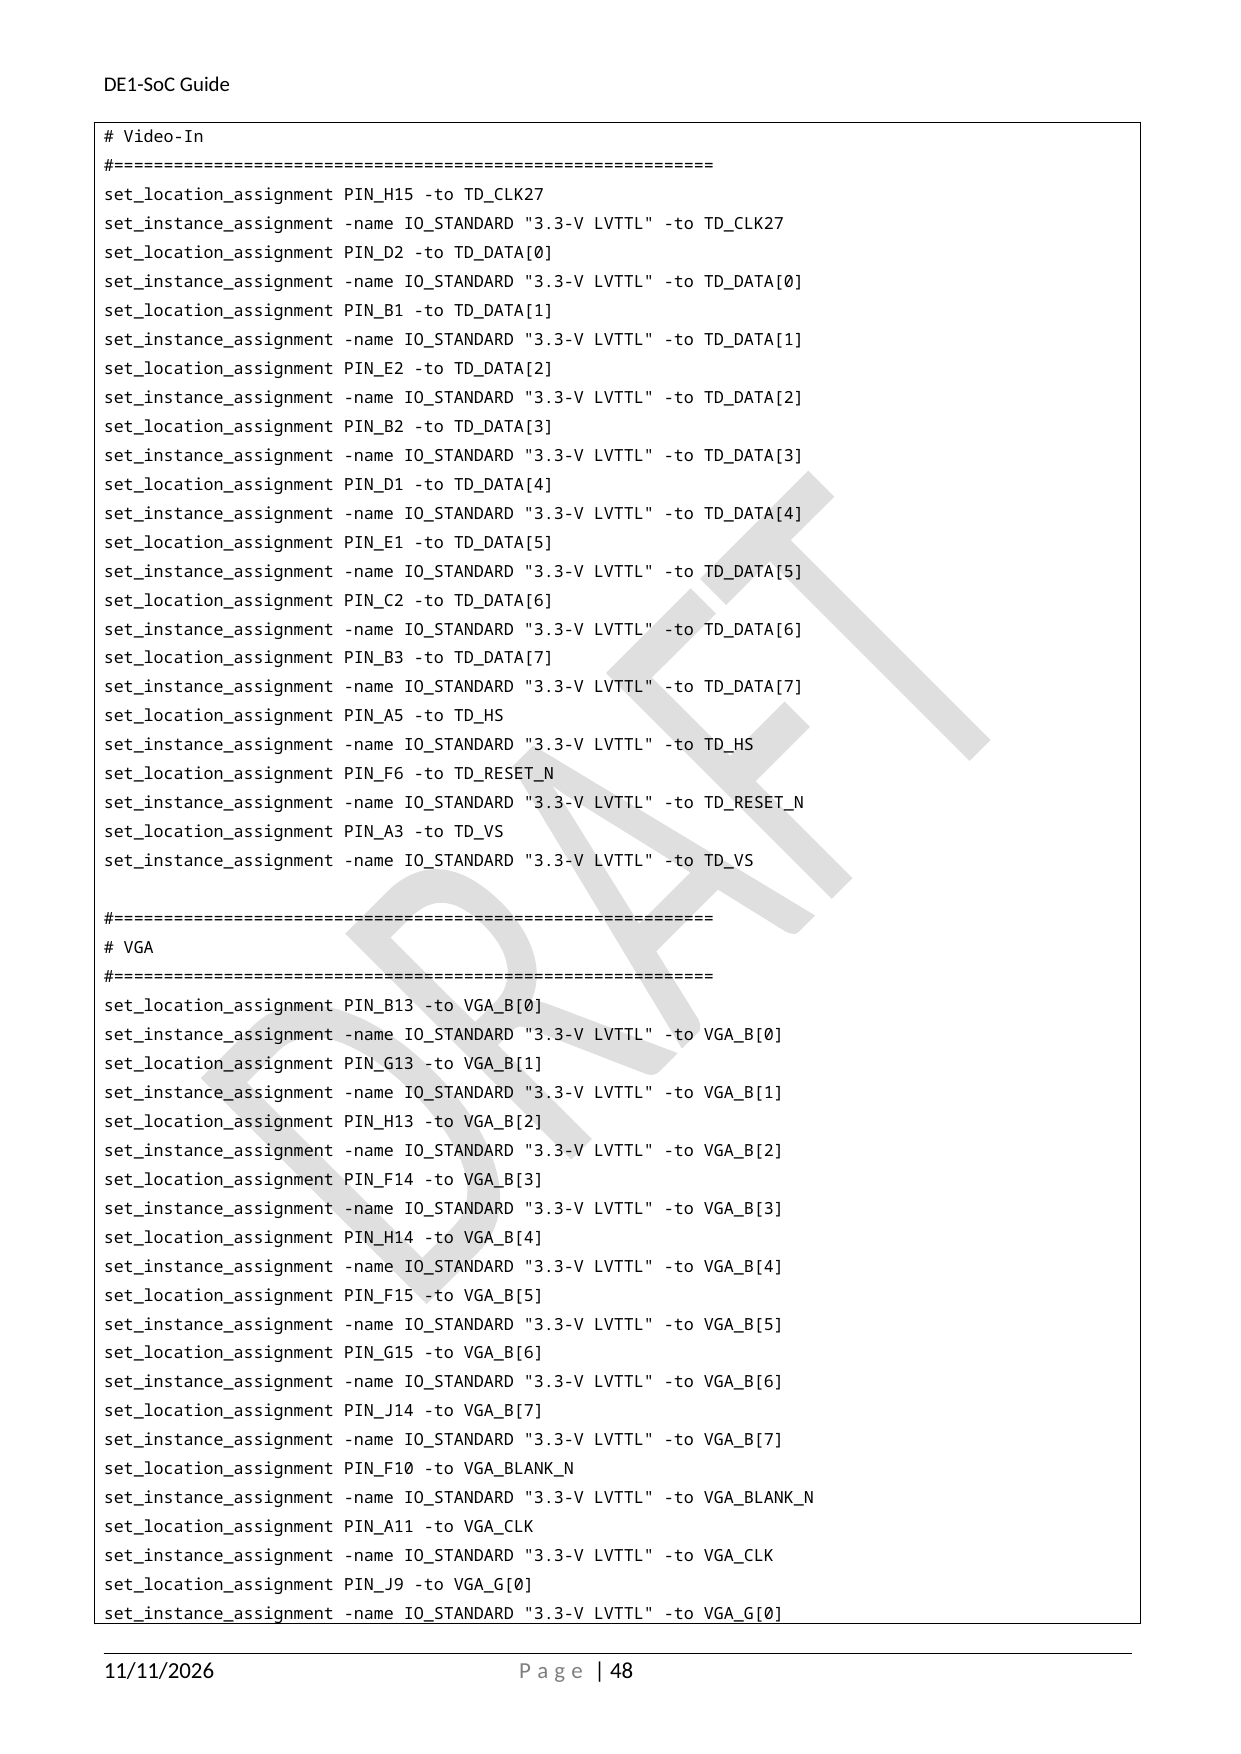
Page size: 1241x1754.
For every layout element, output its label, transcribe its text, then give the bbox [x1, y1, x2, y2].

text set_location_assignment PIN_F6 -to TD_RESET_N [95, 759, 1140, 784]
text set_location_assignment PIN_A3 -to TD_VS [95, 817, 1140, 842]
text set_location_assignment PIN_B13 -to VGA_B[0] [95, 990, 1140, 1016]
text set_instance_assignment -name IO_STANDARD "3.3-V LVTTL" -to VGA_BLANK_N [95, 1483, 1140, 1508]
text set_location_assignment PIN_F15 -to VGA_B[5] [95, 1280, 1140, 1306]
text set_instance_assignment -name IO_STANDARD "3.3-V LVTTL" -to VGA_B[1] [95, 1077, 1140, 1103]
text set_instance_assignment -name IO_STANDARD "3.3-V LVTTL" -to TD_DATA[0] [95, 266, 1140, 292]
text set_instance_assignment -name IO_STANDARD "3.3-V LVTTL" -to TD_HS [95, 730, 1140, 756]
text set_instance_assignment -name IO_STANDARD "3.3-V LVTTL" -to TD_DATA[4] [95, 498, 1140, 524]
text set_instance_assignment -name IO_STANDARD "3.3-V LVTTL" -to VGA_B[6] [95, 1367, 1140, 1393]
text set_location_assignment PIN_A11 -to VGA_CLK [95, 1512, 1140, 1537]
text set_location_assignment PIN_G13 -to VGA_B[1] [95, 1048, 1140, 1074]
text #============================================================ [95, 961, 1140, 987]
text set_location_assignment PIN_D2 -to TD_DATA[0] [95, 237, 1140, 263]
text set_location_assignment PIN_H13 -to VGA_B[2] [95, 1106, 1140, 1132]
text set_instance_assignment -name IO_STANDARD "3.3-V LVTTL" -to TD_DATA[7] [95, 672, 1140, 698]
text set_location_assignment PIN_A5 -to TD_HS [95, 701, 1140, 727]
text set_location_assignment PIN_E1 -to TD_DATA[5] [95, 527, 1140, 553]
text set_location_assignment PIN_J9 -to VGA_G[0] [95, 1569, 1140, 1595]
text set_instance_assignment -name IO_STANDARD "3.3-V LVTTL" -to VGA_B[4] [95, 1251, 1140, 1277]
text set_location_assignment PIN_F14 -to VGA_B[3] [95, 1164, 1140, 1190]
text set_location_assignment PIN_H15 -to TD_CLK27 [95, 179, 1140, 205]
text set_instance_assignment -name IO_STANDARD "3.3-V LVTTL" -to VGA_B[3] [95, 1193, 1140, 1219]
text set_location_assignment PIN_G15 -to VGA_B[6] [95, 1338, 1140, 1364]
text set_location_assignment PIN_H14 -to VGA_B[4] [95, 1222, 1140, 1248]
text set_instance_assignment -name IO_STANDARD "3.3-V LVTTL" -to TD_VS [95, 846, 1140, 871]
text # Video-In [95, 123, 1140, 147]
text set_instance_assignment -name IO_STANDARD "3.3-V LVTTL" -to TD_DATA[1] [95, 324, 1140, 350]
text set_location_assignment PIN_C2 -to TD_DATA[6] [95, 585, 1140, 611]
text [95, 151, 1140, 176]
text set_location_assignment PIN_B2 -to TD_DATA[3] [95, 411, 1140, 437]
text set_instance_assignment -name IO_STANDARD "3.3-V LVTTL" -to VGA_B[0] [95, 1019, 1140, 1045]
text set_location_assignment PIN_D1 -to TD_DATA[4] [95, 469, 1140, 495]
text set_instance_assignment -name IO_STANDARD "3.3-V LVTTL" -to VGA_B[7] [95, 1425, 1140, 1451]
text set_instance_assignment -name IO_STANDARD "3.3-V LVTTL" -to TD_DATA[6] [95, 614, 1140, 640]
text set_instance_assignment -name IO_STANDARD "3.3-V LVTTL" -to TD_CLK27 [95, 208, 1140, 234]
text set_location_assignment PIN_B3 -to TD_DATA[7] [95, 643, 1140, 669]
text # VGA [95, 932, 1140, 958]
text set_location_assignment PIN_E2 -to TD_DATA[2] [95, 353, 1140, 379]
text #============================================================ [95, 903, 1140, 929]
text set_instance_assignment -name IO_STANDARD "3.3-V LVTTL" -to VGA_B[2] [95, 1135, 1140, 1161]
text set_location_assignment PIN_J14 -to VGA_B[7] [95, 1396, 1140, 1422]
text set_instance_assignment -name IO_STANDARD "3.3-V LVTTL" -to VGA_G[0] [95, 1598, 1140, 1623]
text set_instance_assignment -name IO_STANDARD "3.3-V LVTTL" -to VGA_B[5] [95, 1309, 1140, 1335]
text set_instance_assignment -name IO_STANDARD "3.3-V LVTTL" -to TD_DATA[3] [95, 440, 1140, 466]
text set_instance_assignment -name IO_STANDARD "3.3-V LVTTL" -to TD_DATA[5] [95, 556, 1140, 582]
text set_instance_assignment -name IO_STANDARD "3.3-V LVTTL" -to TD_RESET_N [95, 788, 1140, 813]
text set_instance_assignment -name IO_STANDARD "3.3-V LVTTL" -to VGA_CLK [95, 1541, 1140, 1566]
text set_location_assignment PIN_B1 -to TD_DATA[1] [95, 295, 1140, 321]
text set_instance_assignment -name IO_STANDARD "3.3-V LVTTL" -to TD_DATA[2] [95, 382, 1140, 408]
text set_location_assignment PIN_F10 -to VGA_BLANK_N [95, 1454, 1140, 1479]
